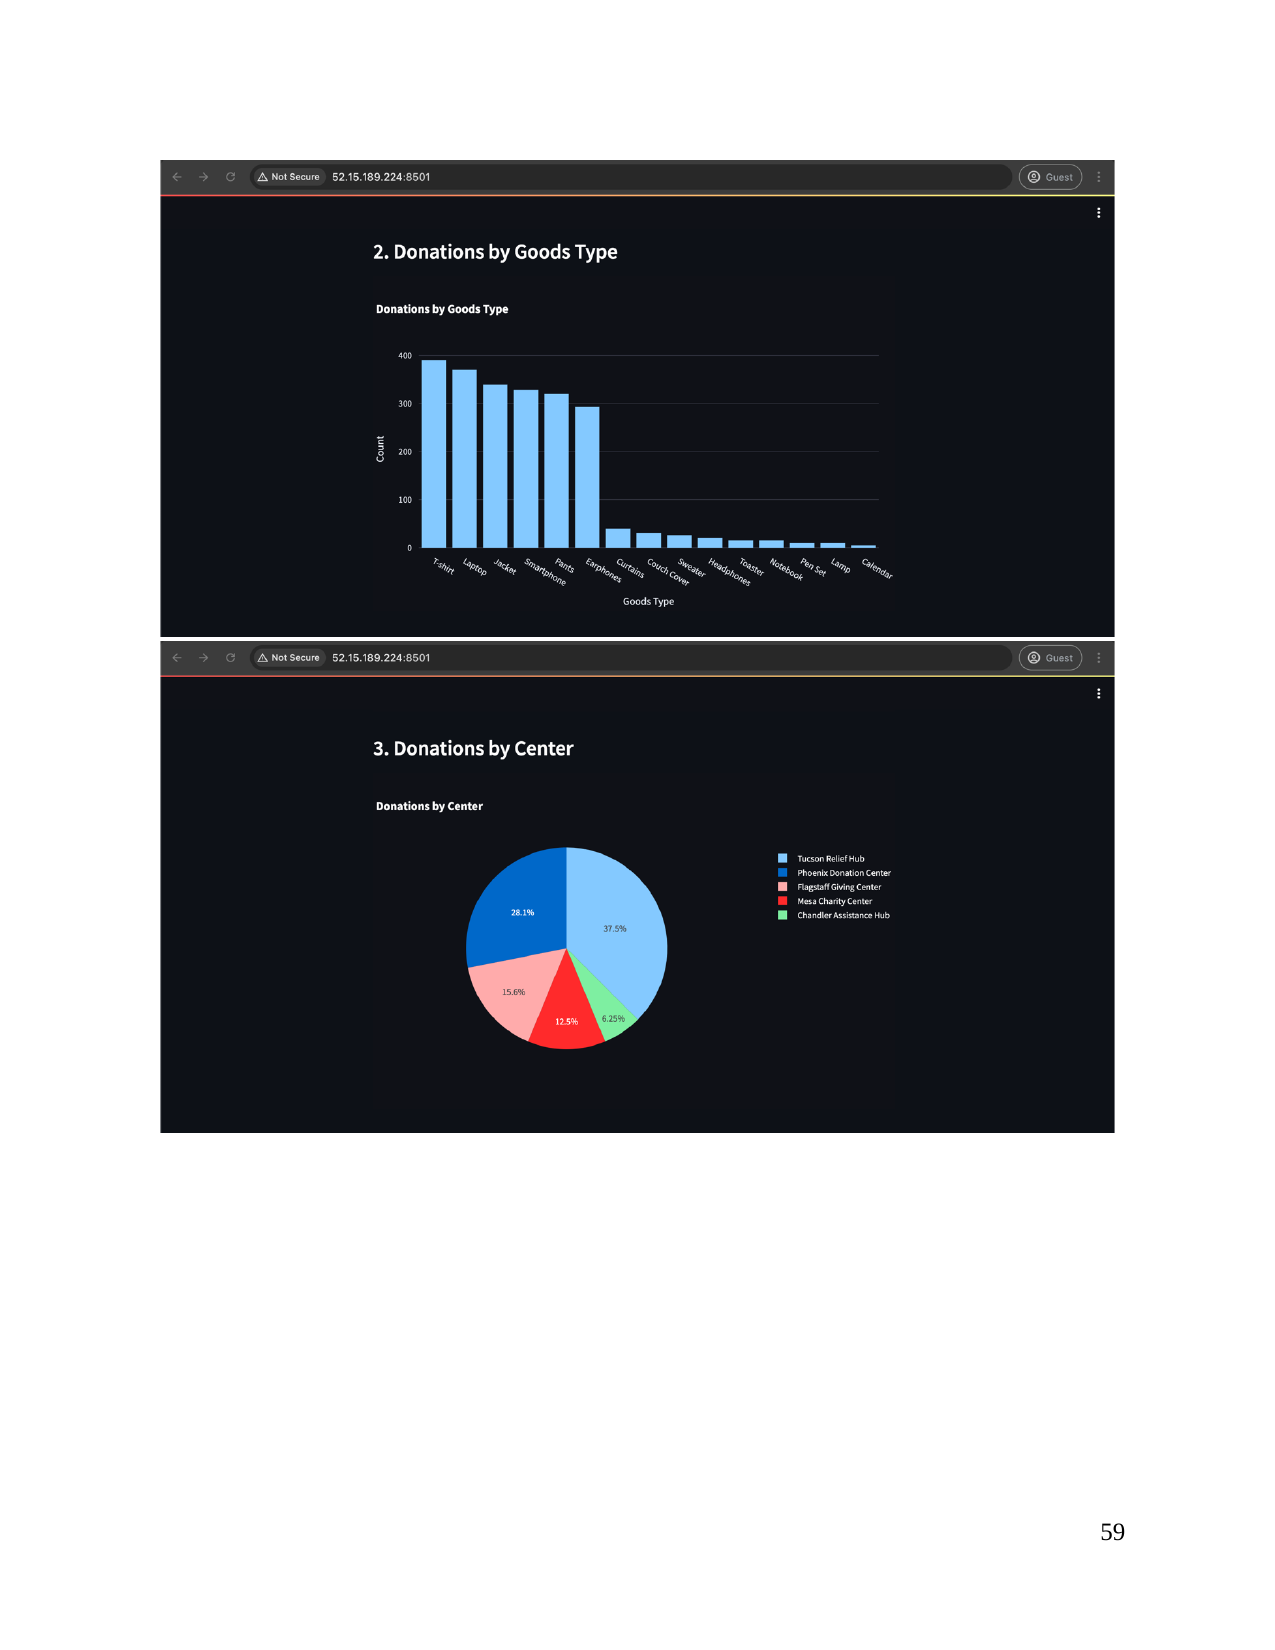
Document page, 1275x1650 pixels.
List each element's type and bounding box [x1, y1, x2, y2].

picture [160, 160, 1115, 637]
table_header [150, 150, 1125, 1143]
picture [160, 641, 1115, 1133]
